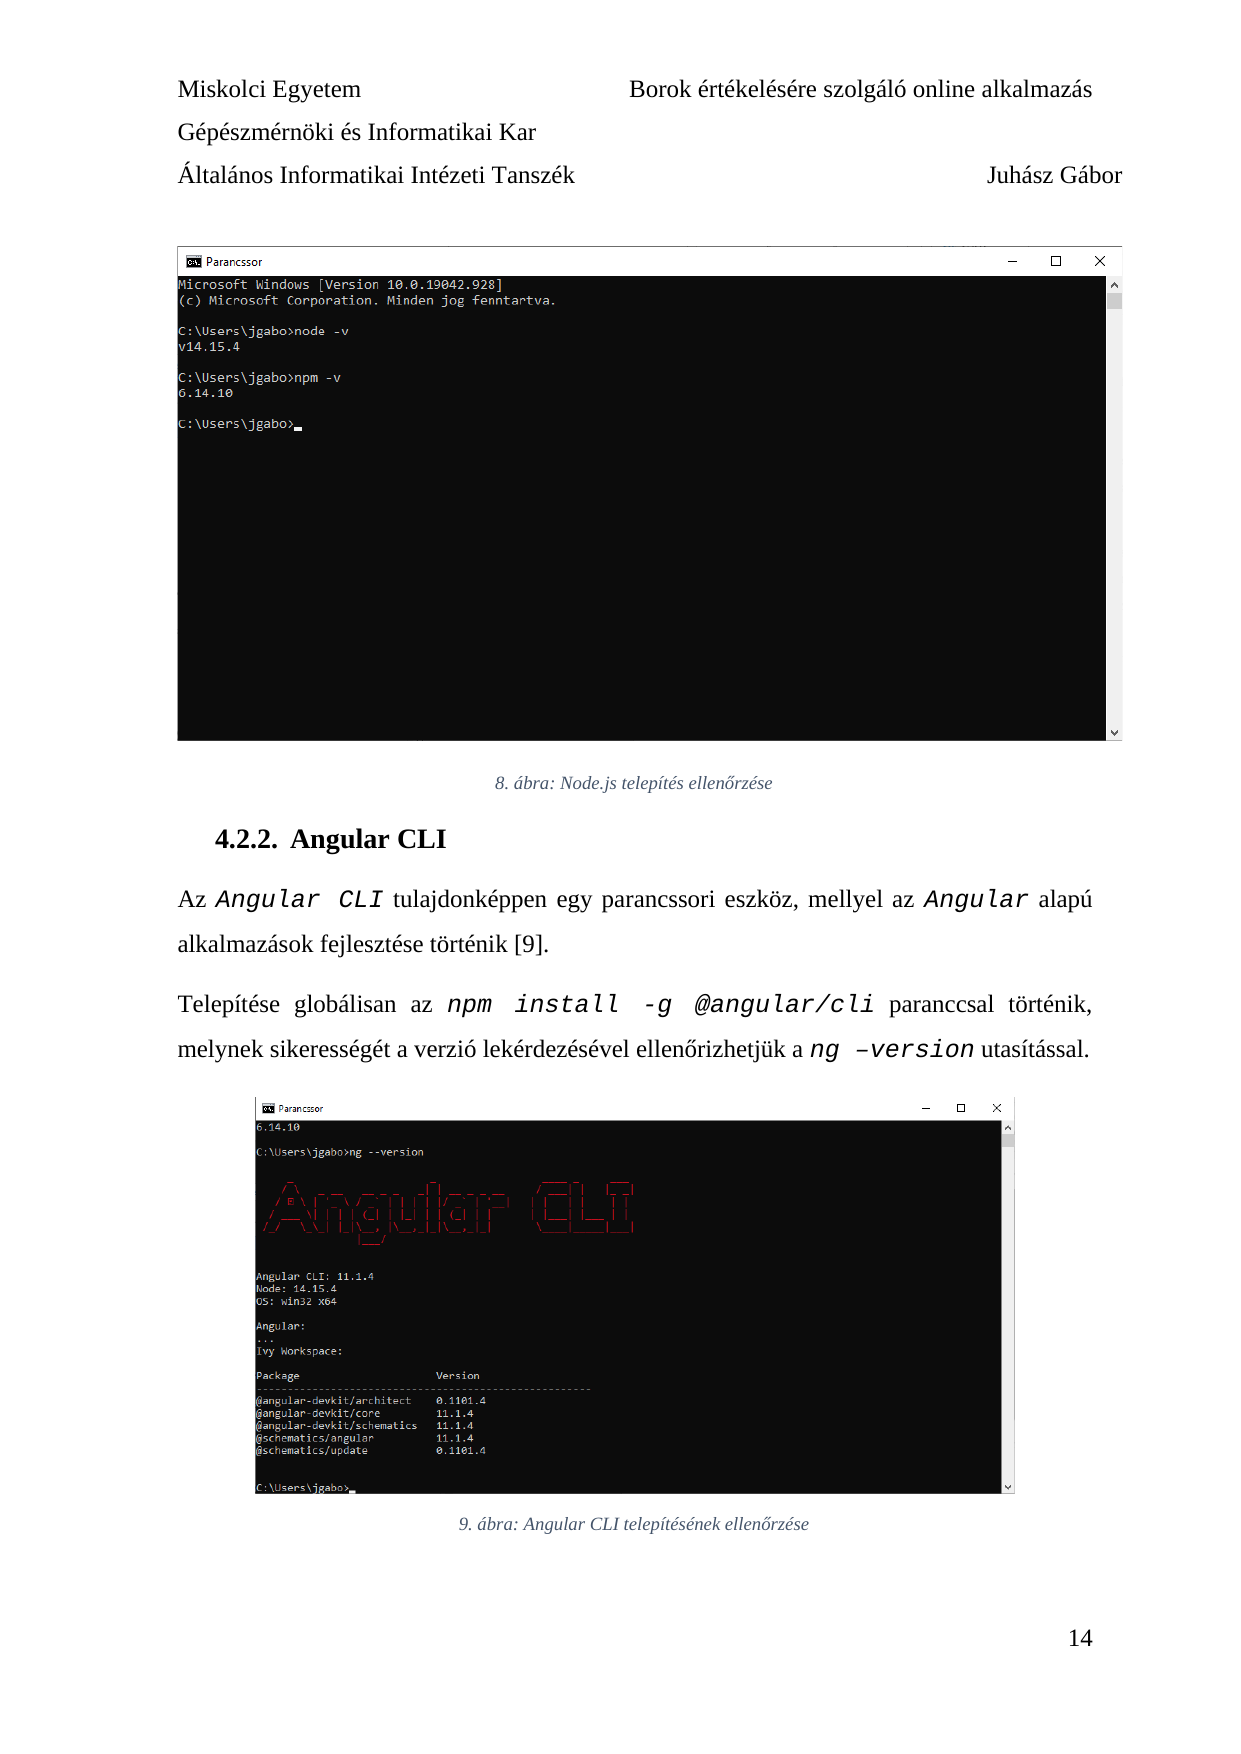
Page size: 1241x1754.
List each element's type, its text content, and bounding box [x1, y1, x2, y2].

text Telepítése globálisan az npm install -g @angular/cli paranccsal történik, melynek sikerességét a verzió lekérdezésével ellenőrizhetjük a ng –version utasítással. [177, 989, 1092, 1065]
text 8. ábra: Node.js telepítés ellenőrzése [177, 772, 1092, 793]
text 9. ábra: Angular CLI telepítésének ellenőrzése [177, 1513, 1092, 1534]
picture [177, 246, 1123, 741]
picture [255, 1097, 1015, 1494]
subtitle Angular CLI [215, 822, 1092, 855]
text Az Angular CLI tulajdonképpen egy parancssori eszköz, mellyel az Angular alapú alkalmazások fejlesztése történik [9]. [177, 884, 1092, 958]
